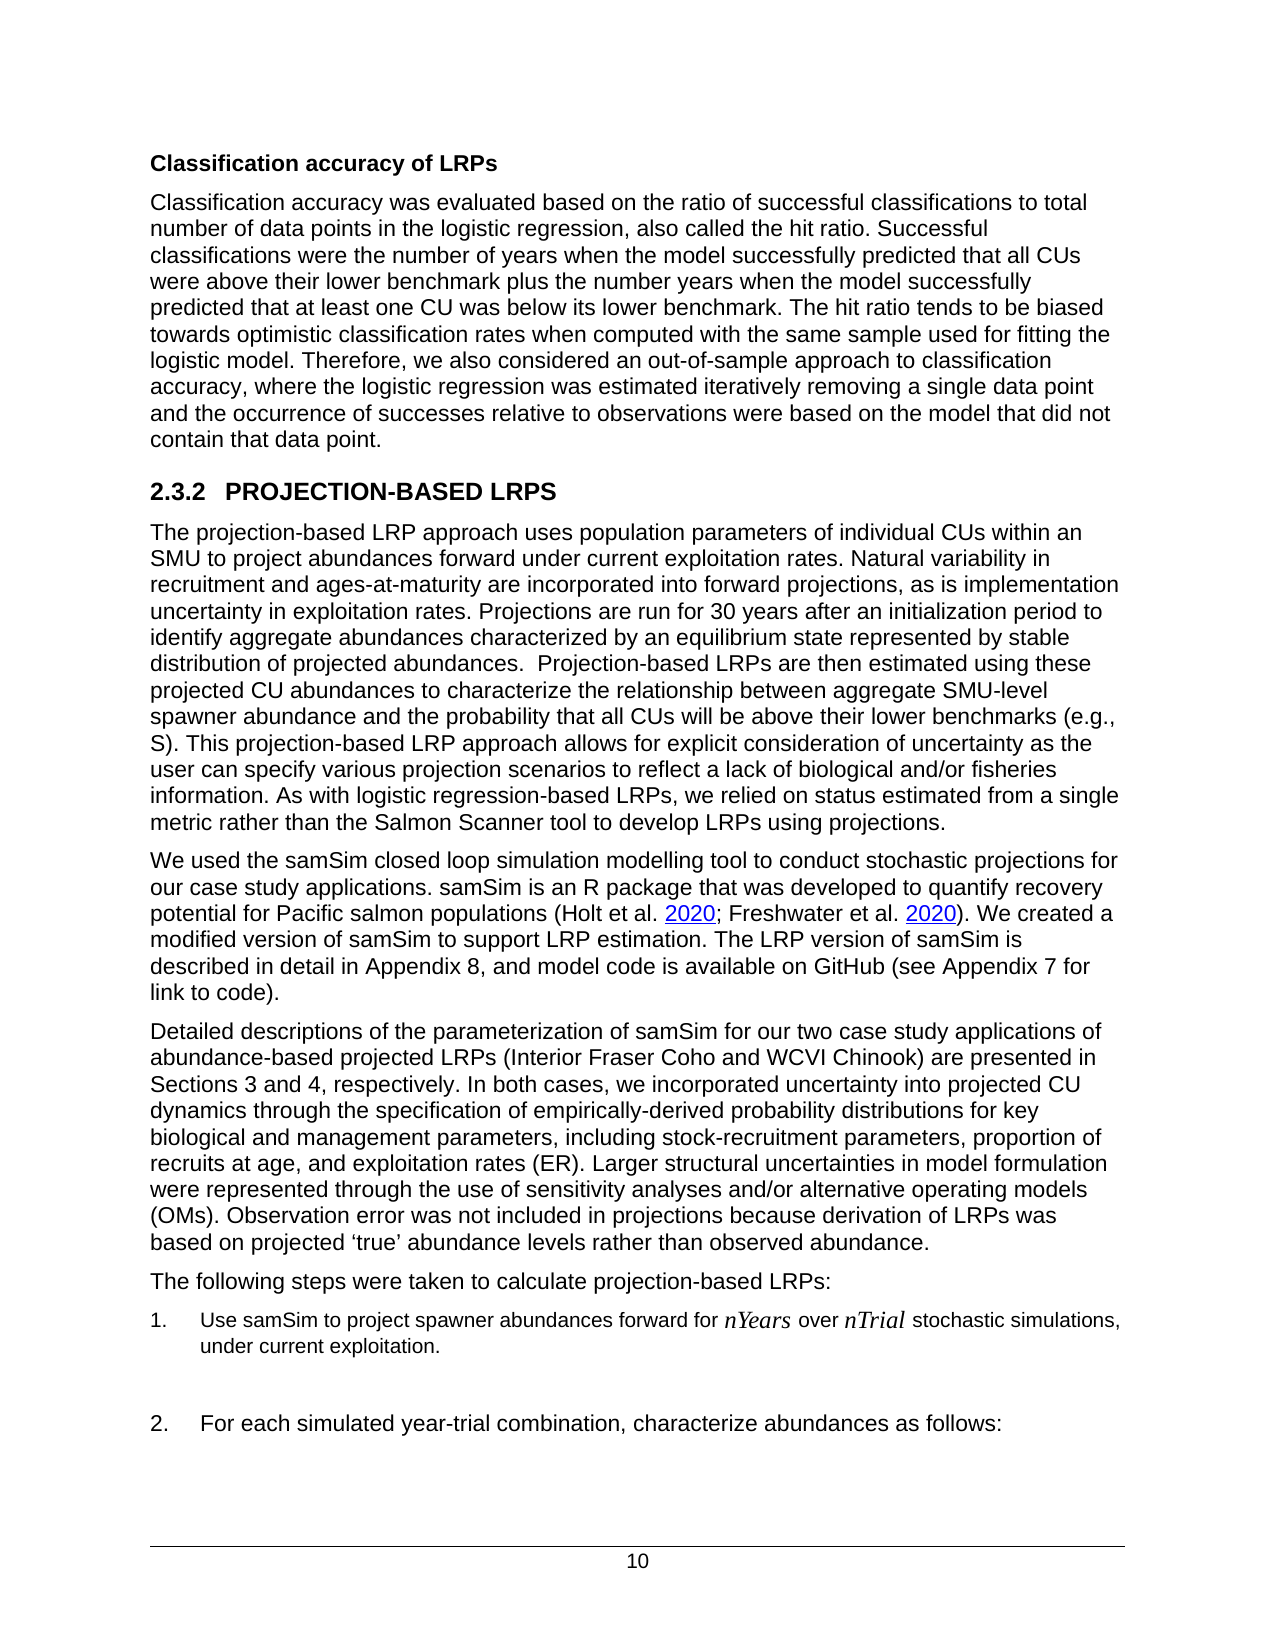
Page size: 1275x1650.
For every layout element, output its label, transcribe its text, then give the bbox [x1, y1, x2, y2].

list Use samSim to project spawner abundances forward for over stochastic simulations, under current exploitation. [150, 1307, 1125, 1358]
text Classification accuracy was evaluated based on the ratio of successful classifications to total number of data points in the logistic regression, also called the hit ratio. Successful classifications were the number of years when the model successfully predicted that all CUs were above their lower benchmark plus the number years when the model successfully predicted that at least one CU was below its lower benchmark. The hit ratio tends to be biased towards optimistic classification rates when computed with the same sample used for fitting the logistic model. Therefore, we also considered an out-of-sample approach to classification accuracy, where the logistic regression was estimated iteratively removing a single data point and the occurrence of successes relative to observations were based on the model that did not contain that data point. [150, 189, 1125, 452]
subtitle 2.3.2 PROJECTION-BASED LRPS [150, 477, 1125, 506]
text Detailed descriptions of the parameterization of samSim for our two case study applications of abundance-based projected LRPs (Interior Fraser Coho and WCVI Chinook) are presented in Sections 3 and 4, respectively. In both cases, we incorporated uncertainty into projected CU dynamics through the specification of empirically-derived probability distributions for key biological and management parameters, including stock-recruitment parameters, proportion of recruits at age, and exploitation rates (ER). Larger structural uncertainties in model formulation were represented through the use of sensitivity analyses and/or alternative operating models (OMs). Observation error was not included in projections because derivation of LRPs was based on projected ‘true’ abundance levels rather than observed abundance. [150, 1018, 1125, 1255]
text The projection-based LRP approach uses population parameters of individual CUs within an SMU to project abundances forward under current exploitation rates. Natural variability in recruitment and ages-at-maturity are incorporated into forward projections, as is implementation uncertainty in exploitation rates. Projections are run for 30 years after an initialization period to identify aggregate abundances characterized by an equilibrium state represented by stable distribution of projected abundances. Projection-based LRPs are then estimated using these projected CU abundances to characterize the relationship between aggregate SMU-level spawner abundance and the probability that all CUs will be above their lower benchmarks (e.g., S). This projection-based LRP approach allows for explicit consideration of uncertainty as the user can specify various projection scenarios to reflect a lack of biological and/or fisheries information. As with logistic regression-based LRPs, we relied on status estimated from a single metric rather than the Salmon Scanner tool to develop LRPs using projections. [150, 519, 1125, 835]
text The following steps were taken to calculate projection-based LRPs: [150, 1268, 1125, 1294]
text Classification accuracy of LRPs [150, 150, 1125, 176]
list For each simulated year-trial combination, characterize abundances as follows: [150, 1409, 1125, 1436]
text We used the samSim closed loop simulation modelling tool to conduct stochastic projections for our case study applications. samSim is an R package that was developed to quantify recovery potential for Pacific salmon populations (Holt et al. 2020; Freshwater et al. 2020). We created a modified version of samSim to support LRP estimation. The LRP version of samSim is described in detail in Appendix 8, and model code is available on GitHub (see Appendix 7 for link to code). [150, 847, 1125, 1006]
